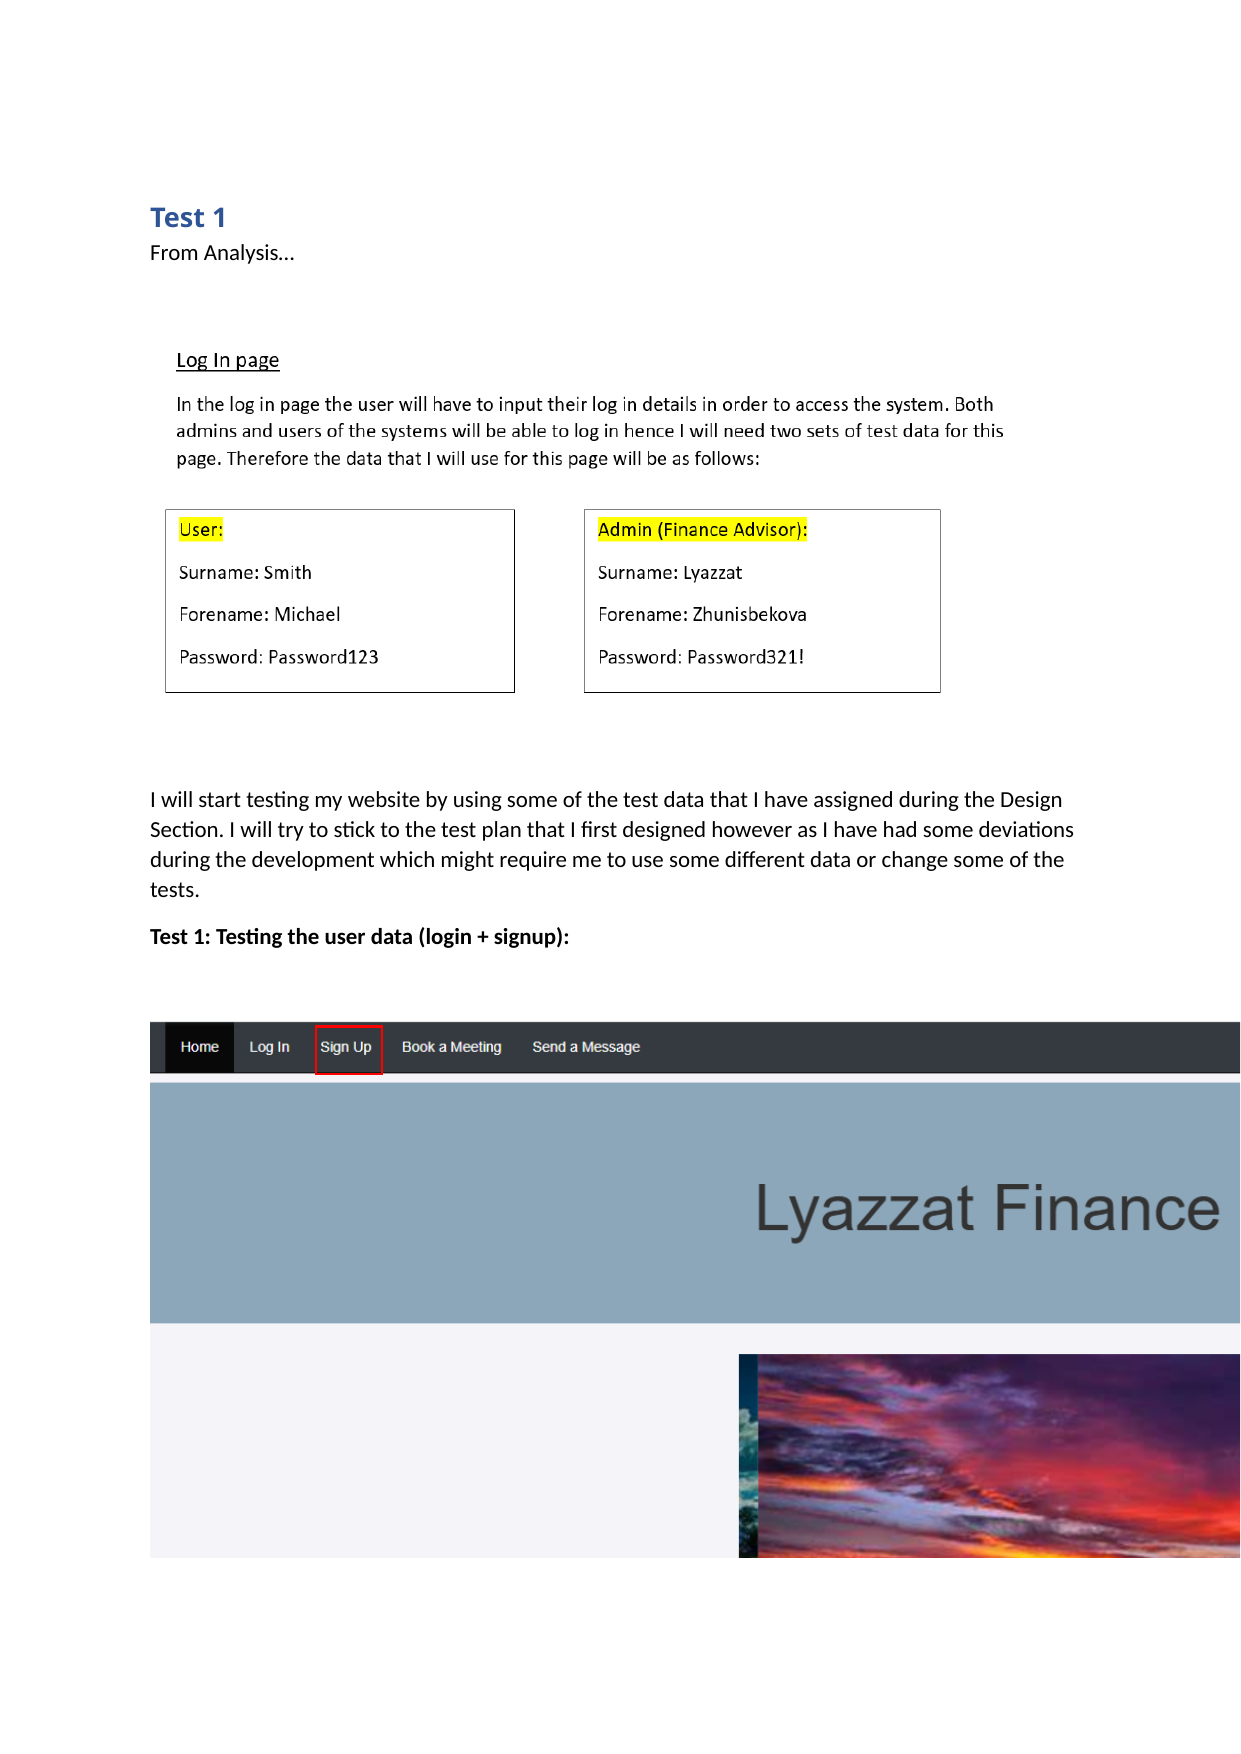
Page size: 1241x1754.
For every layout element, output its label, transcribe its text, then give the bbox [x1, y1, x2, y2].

text Test 1: Testing the user data (login + signup): [150, 922, 1090, 951]
text From Analysis… [150, 238, 1090, 266]
picture [150, 1016, 1241, 1558]
text I will start testing my website by using some of the test data that I have assigned during the Design Section. I will try to stick to the test plan that I first designed however as I have had some deviations during the development which might require me to use some different data or change some of the tests. [150, 785, 1090, 904]
picture [150, 331, 1091, 720]
subtitle Test 1 [150, 198, 1090, 235]
